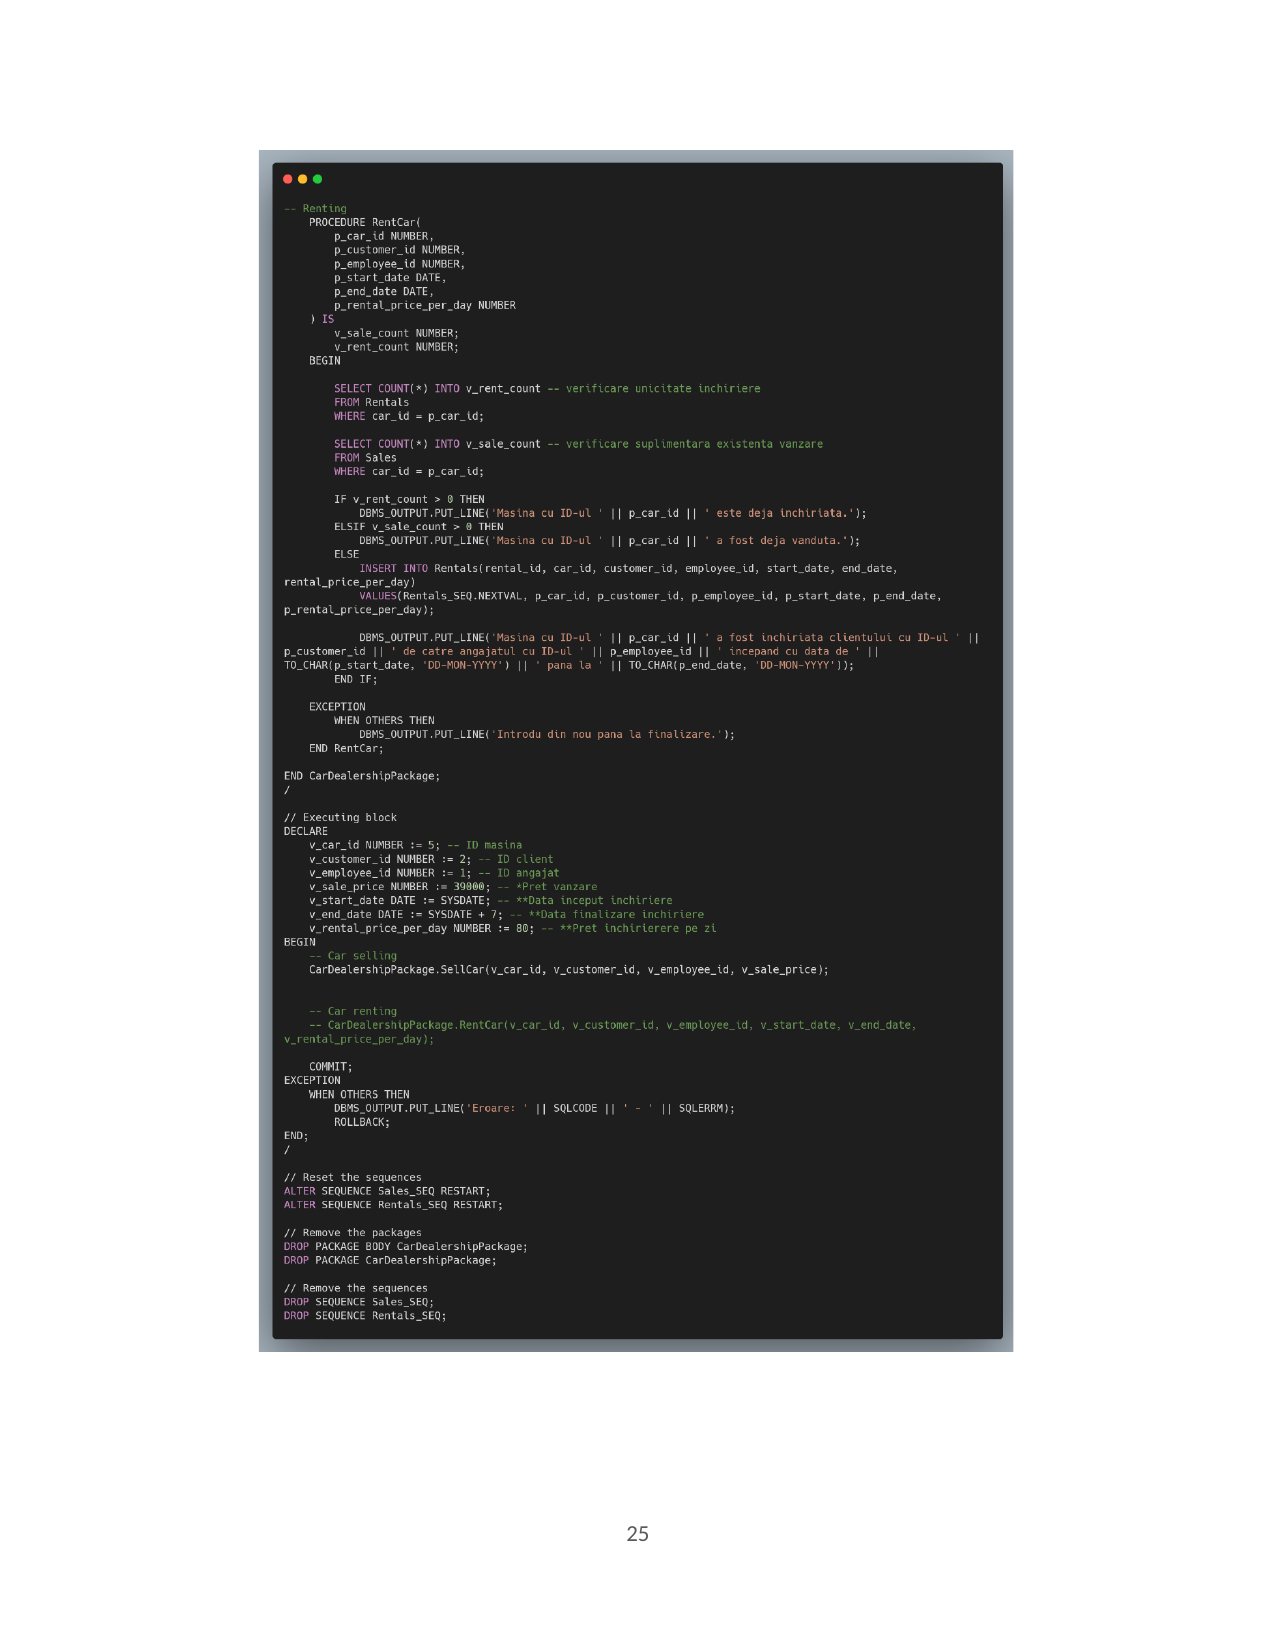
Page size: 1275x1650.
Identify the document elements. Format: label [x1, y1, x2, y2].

picture [257, 150, 1013, 1350]
